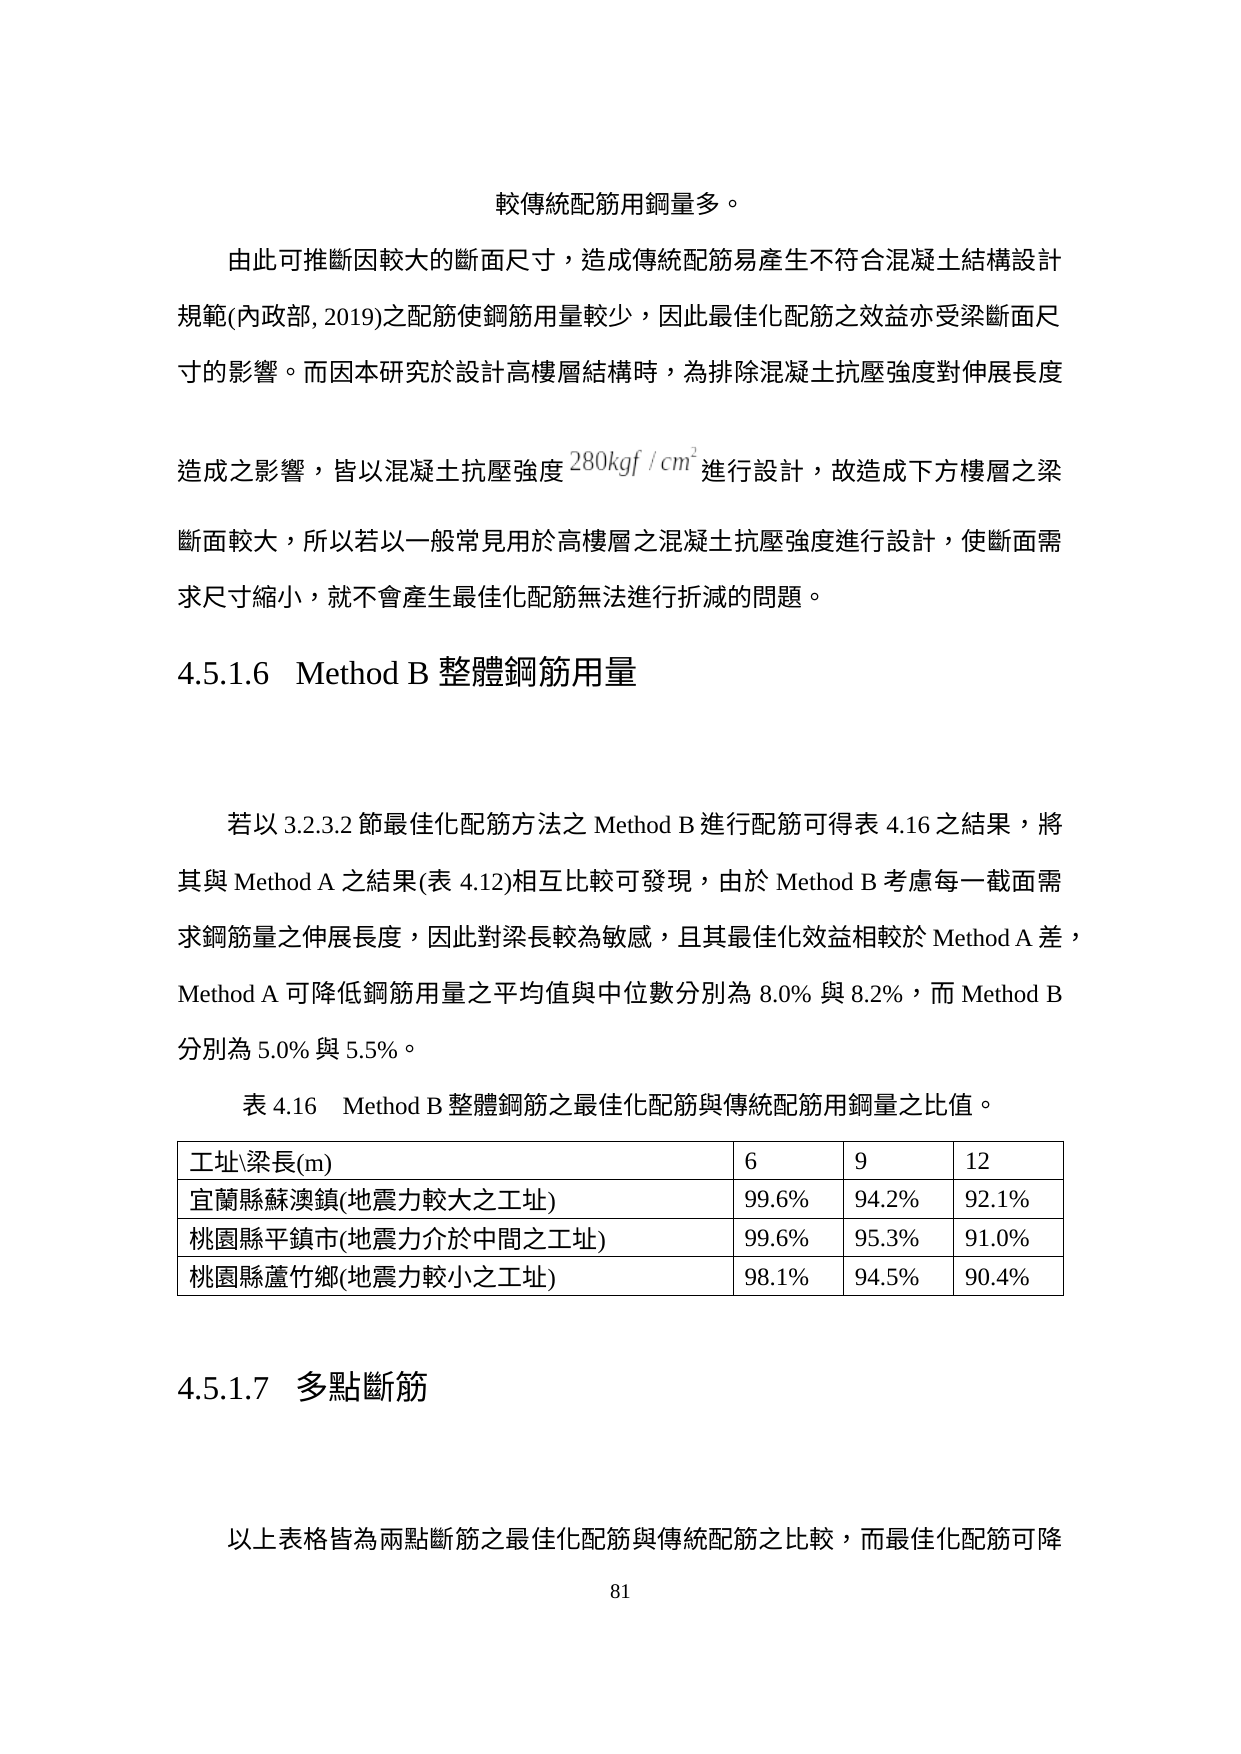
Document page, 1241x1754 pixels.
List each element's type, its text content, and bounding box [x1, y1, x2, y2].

table_cell 91.0% [954, 1219, 1063, 1256]
table_header 9 [844, 1142, 953, 1179]
table_cell 99.6% [734, 1219, 843, 1256]
text 由此可推斷因較大的斷面尺寸，造成傳統配筋易產生不符合混凝土結構設計規範(內政部, 2019)之配筋使鋼筋用量較少，因此最佳化配筋之效益亦受梁斷面尺寸的影響。而因本研究於設計高樓層結構時，為排除混凝土抗壓強度對伸展長度造成之影響，皆以混凝土抗壓強度進行設計，故造成下方樓層之梁斷面較大，所以若以一般常見用於高樓層之混凝土抗壓強度進行設計，使斷面需求尺寸縮小，就不會產生最佳化配筋無法進行折減的問題。 [177, 240, 1063, 615]
table_cell 99.6% [734, 1180, 843, 1218]
table_cell 宜蘭縣蘇澳鎮(地震力較大之工址) [178, 1180, 733, 1218]
table_cell 98.1% [734, 1257, 843, 1295]
table_cell 94.5% [844, 1257, 953, 1295]
subtitle 多點斷筋 [177, 1348, 1063, 1423]
table_cell 94.2% [844, 1180, 953, 1218]
table_cell 92.1% [954, 1180, 1063, 1218]
table_header 12 [954, 1142, 1063, 1179]
table_cell 桃園縣平鎮市(地震力介於中間之工址) [178, 1219, 733, 1256]
table_header 工址\梁長(m) [178, 1142, 733, 1179]
table_header 6 [734, 1142, 843, 1179]
table_cell 90.4% [954, 1257, 1063, 1295]
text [177, 1519, 1063, 1557]
subtitle Method B 整體鋼筋用量 [177, 633, 1063, 708]
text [177, 184, 1063, 222]
table_cell 桃園縣蘆竹鄉(地震力較小之工址) [178, 1257, 733, 1295]
table_cell 95.3% [844, 1219, 953, 1256]
